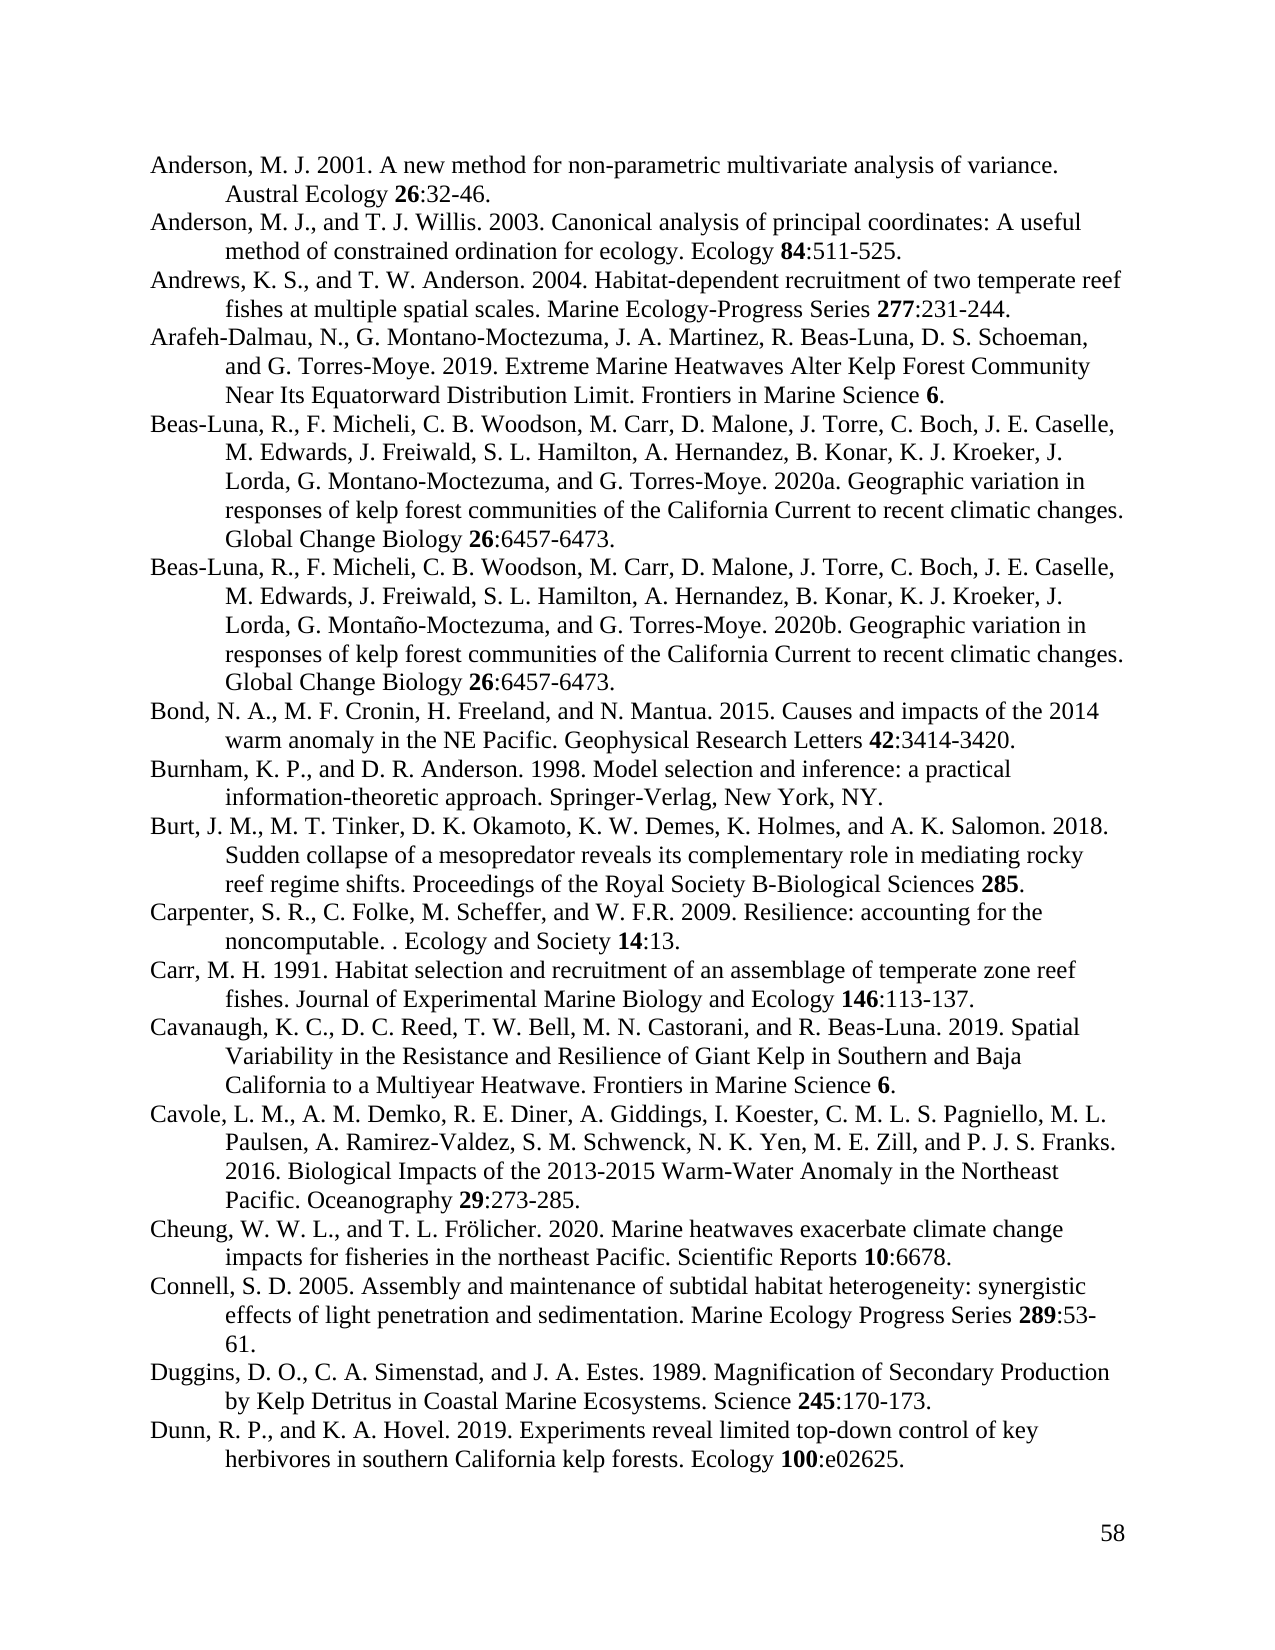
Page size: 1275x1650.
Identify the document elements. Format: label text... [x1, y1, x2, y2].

text Duggins, D. O., C. A. Simenstad, and J. A. Estes. 1989. Magnification of Secondary Production by Kelp Detritus in Coastal Marine Ecosystems. Science 245:170-173. [150, 1357, 1125, 1415]
text Burt, J. M., M. T. Tinker, D. K. Okamoto, K. W. Demes, K. Holmes, and A. K. Salomon. 2018. Sudden collapse of a mesopredator reveals its complementary role in mediating rocky reef regime shifts. Proceedings of the Royal Society B-Biological Sciences 285. [150, 811, 1125, 897]
text Connell, S. D. 2005. Assembly and maintenance of subtidal habitat heterogeneity: synergistic effects of light penetration and sedimentation. Marine Ecology Progress Series 289:53-61. [150, 1271, 1125, 1357]
text Bond, N. A., M. F. Cronin, H. Freeland, and N. Mantua. 2015. Causes and impacts of the 2014 warm anomaly in the NE Pacific. Geophysical Research Letters 42:3414-3420. [150, 696, 1125, 754]
text Cavole, L. M., A. M. Demko, R. E. Diner, A. Giddings, I. Koester, C. M. L. S. Pagniello, M. L. Paulsen, A. Ramirez-Valdez, S. M. Schwenck, N. K. Yen, M. E. Zill, and P. J. S. Franks. 2016. Biological Impacts of the 2013-2015 Warm-Water Anomaly in the Northeast Pacific. Oceanography 29:273-285. [150, 1099, 1125, 1214]
text Carr, M. H. 1991. Habitat selection and recruitment of an assemblage of temperate zone reef fishes. Journal of Experimental Marine Biology and Ecology 146:113-137. [150, 955, 1125, 1012]
text Andrews, K. S., and T. W. Anderson. 2004. Habitat-dependent recruitment of two temperate reef fishes at multiple spatial scales. Marine Ecology-Progress Series 277:231-244. [150, 265, 1125, 322]
text Dunn, R. P., and K. A. Hovel. 2019. Experiments reveal limited top-down control of key herbivores in southern California kelp forests. Ecology 100:e02625. [150, 1415, 1125, 1472]
text Anderson, M. J. 2001. A new method for non-parametric multivariate analysis of variance. Austral Ecology 26:32-46. [150, 150, 1125, 207]
text Arafeh-Dalmau, N., G. Montano-Moctezuma, J. A. Martinez, R. Beas-Luna, D. S. Schoeman, and G. Torres-Moye. 2019. Extreme Marine Heatwaves Alter Kelp Forest Community Near Its Equatorward Distribution Limit. Frontiers in Marine Science 6. [150, 322, 1125, 409]
text Cavanaugh, K. C., D. C. Reed, T. W. Bell, M. N. Castorani, and R. Beas-Luna. 2019. Spatial Variability in the Resistance and Resilience of Giant Kelp in Southern and Baja California to a Multiyear Heatwave. Frontiers in Marine Science 6. [150, 1012, 1125, 1099]
text Carpenter, S. R., C. Folke, M. Scheffer, and W. F.R. 2009. Resilience: accounting for the noncomputable. . Ecology and Society 14:13. [150, 897, 1125, 955]
text Burnham, K. P., and D. R. Anderson. 1998. Model selection and inference: a practical information-theoretic approach. Springer-Verlag, New York, NY. [150, 754, 1125, 811]
text Beas-Luna, R., F. Micheli, C. B. Woodson, M. Carr, D. Malone, J. Torre, C. Boch, J. E. Caselle, M. Edwards, J. Freiwald, S. L. Hamilton, A. Hernandez, B. Konar, K. J. Kroeker, J. Lorda, G. Montano-Moctezuma, and G. Torres-Moye. 2020a. Geographic variation in responses of kelp forest communities of the California Current to recent climatic changes. Global Change Biology 26:6457-6473. [150, 409, 1125, 552]
text Cheung, W. W. L., and T. L. Frölicher. 2020. Marine heatwaves exacerbate climate change impacts for fisheries in the northeast Pacific. Scientific Reports 10:6678. [150, 1214, 1125, 1271]
text Beas-Luna, R., F. Micheli, C. B. Woodson, M. Carr, D. Malone, J. Torre, C. Boch, J. E. Caselle, M. Edwards, J. Freiwald, S. L. Hamilton, A. Hernandez, B. Konar, K. J. Kroeker, J. Lorda, G. Montaño-Moctezuma, and G. Torres-Moye. 2020b. Geographic variation in responses of kelp forest communities of the California Current to recent climatic changes. Global Change Biology 26:6457-6473. [150, 552, 1125, 696]
text Anderson, M. J., and T. J. Willis. 2003. Canonical analysis of principal coordinates: A useful method of constrained ordination for ecology. Ecology 84:511-525. [150, 207, 1125, 265]
